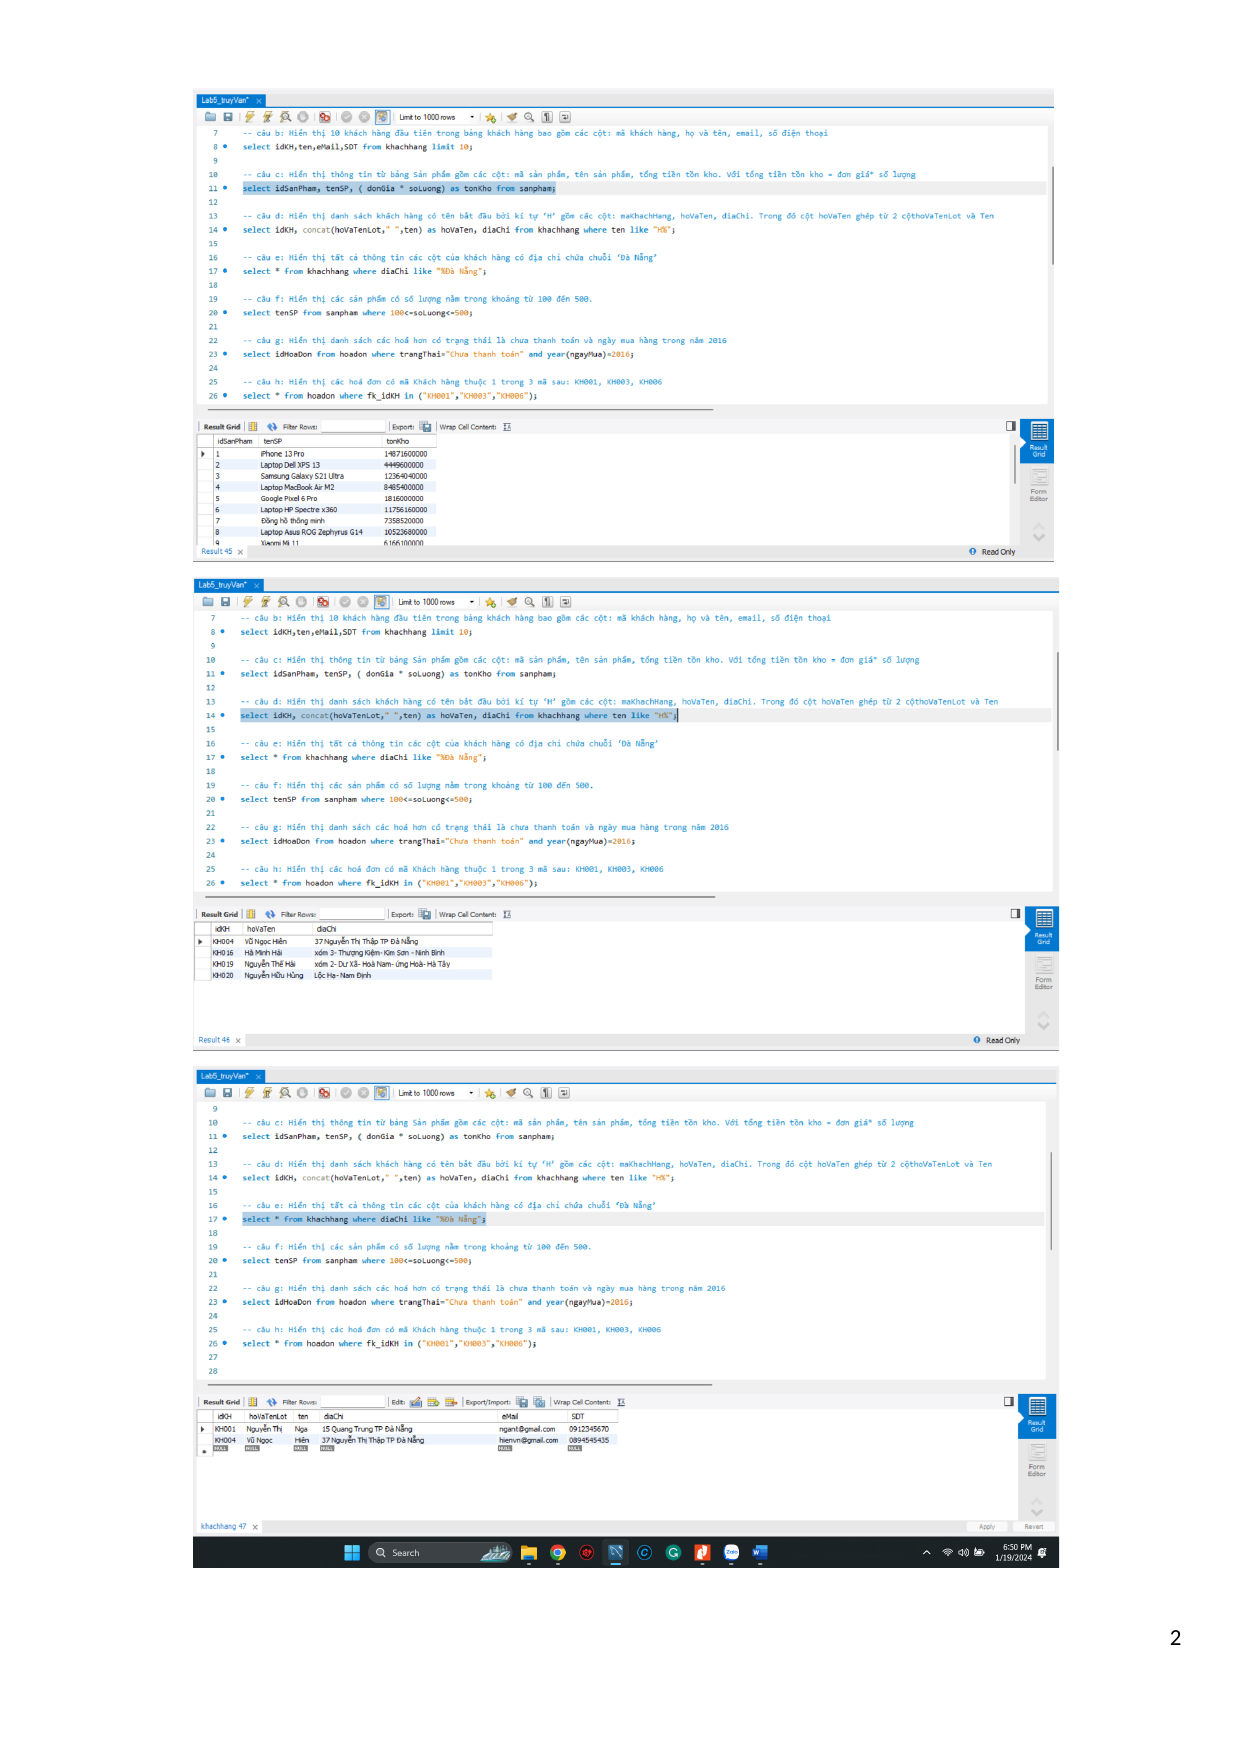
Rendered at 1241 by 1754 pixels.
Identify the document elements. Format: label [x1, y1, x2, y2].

picture [193, 1066, 1060, 1568]
picture [193, 577, 1060, 1051]
picture [193, 88, 1054, 562]
